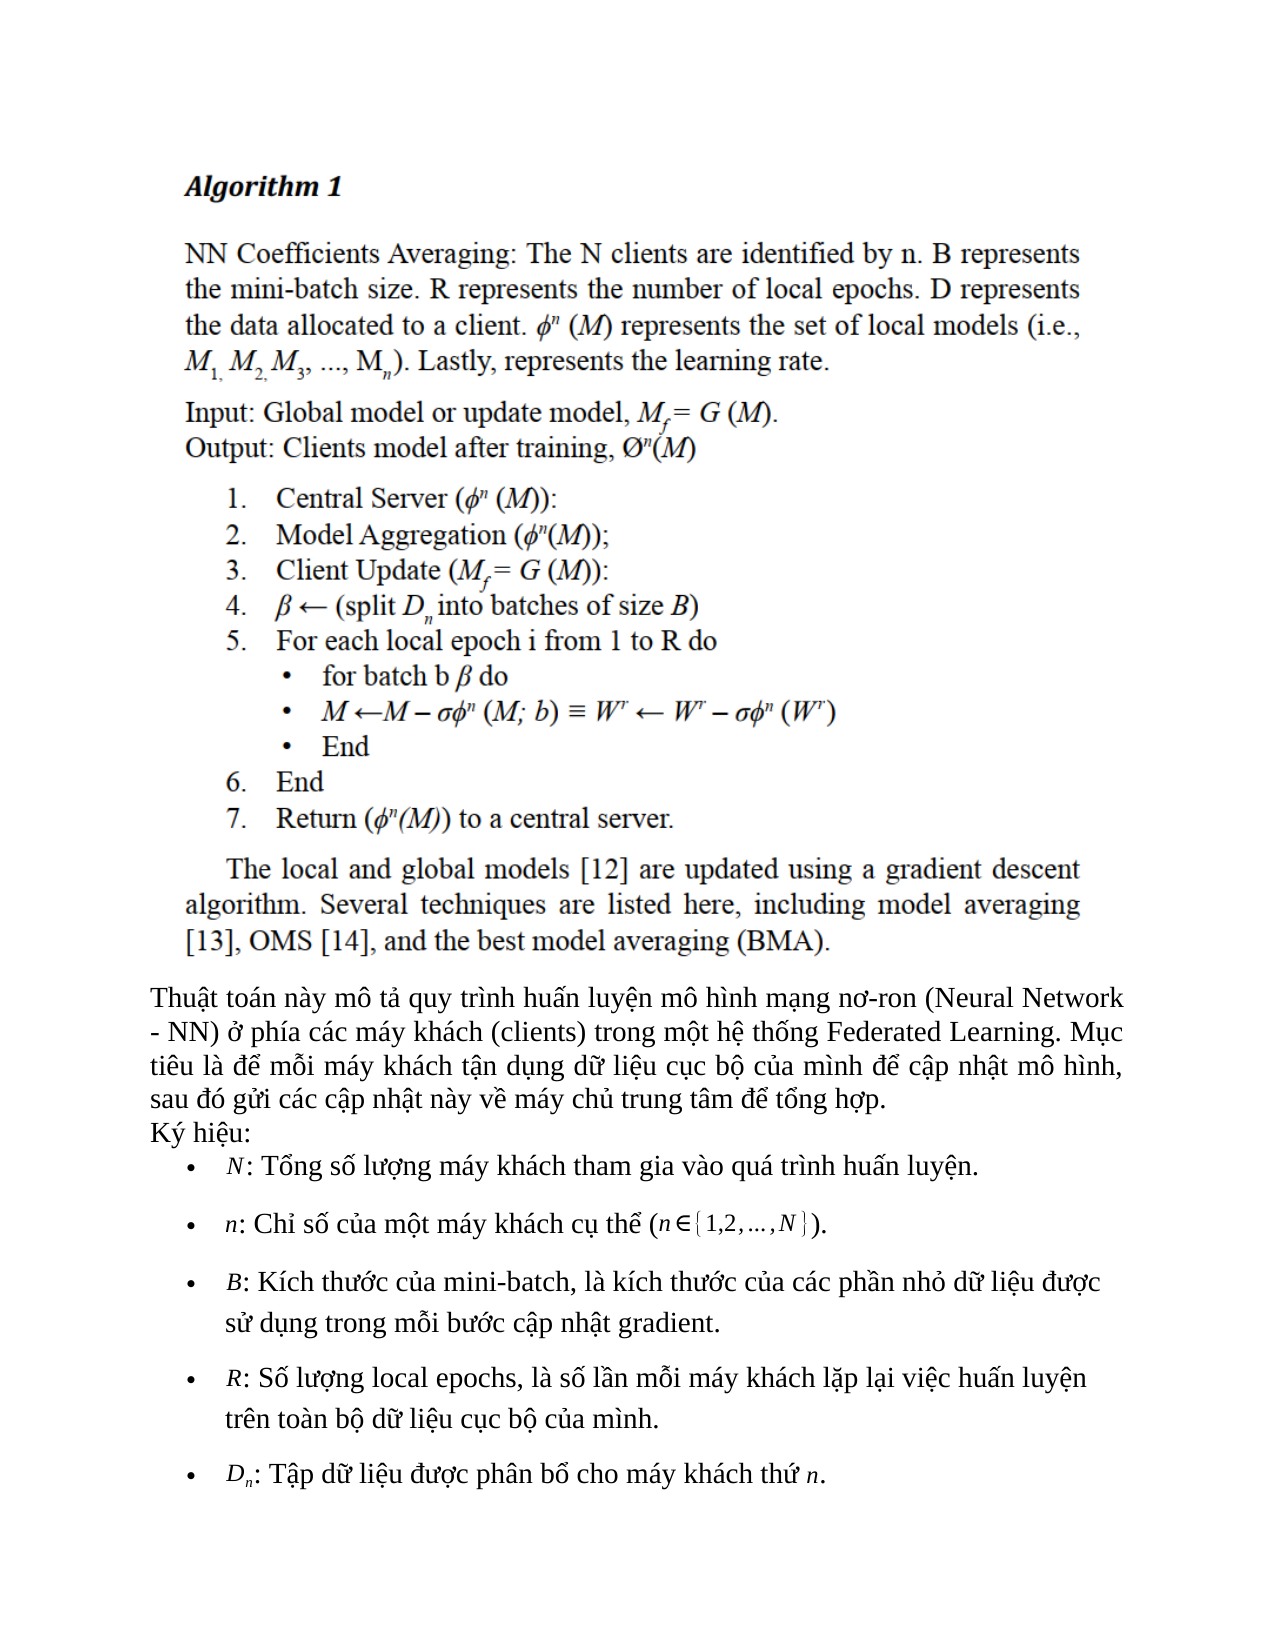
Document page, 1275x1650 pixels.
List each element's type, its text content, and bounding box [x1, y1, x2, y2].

picture [150, 150, 1125, 981]
text Thuật toán này mô tả quy trình huấn luyện mô hình mạng nơ-ron (Neural Network - NN) ở phía các máy khách (clients) trong một hệ thống Federated Learning. Mục tiêu là để mỗi máy khách tận dụng dữ liệu cục bộ của mình để cập nhật mô hình, sau đó gửi các cập nhật này về máy chủ trung tâm để tổng hợp. [150, 981, 1125, 1115]
list : Tổng số lượng máy khách tham gia vào quá trình huấn luyện. [187, 1148, 1125, 1184]
list : Chỉ số của một máy khách cụ thể (). [187, 1206, 1125, 1242]
text Ký hiệu: [150, 1115, 1125, 1148]
list : Kích thước của mini-batch, là kích thước của các phần nhỏ dữ liệu được sử dụng trong mỗi bước cập nhật gradient. [187, 1264, 1125, 1338]
list : Số lượng local epochs, là số lần mỗi máy khách lặp lại việc huấn luyện trên toàn bộ dữ liệu cục bộ của mình. [187, 1360, 1125, 1435]
list ​: Tập dữ liệu được phân bổ cho máy khách thứ . [187, 1457, 1125, 1494]
